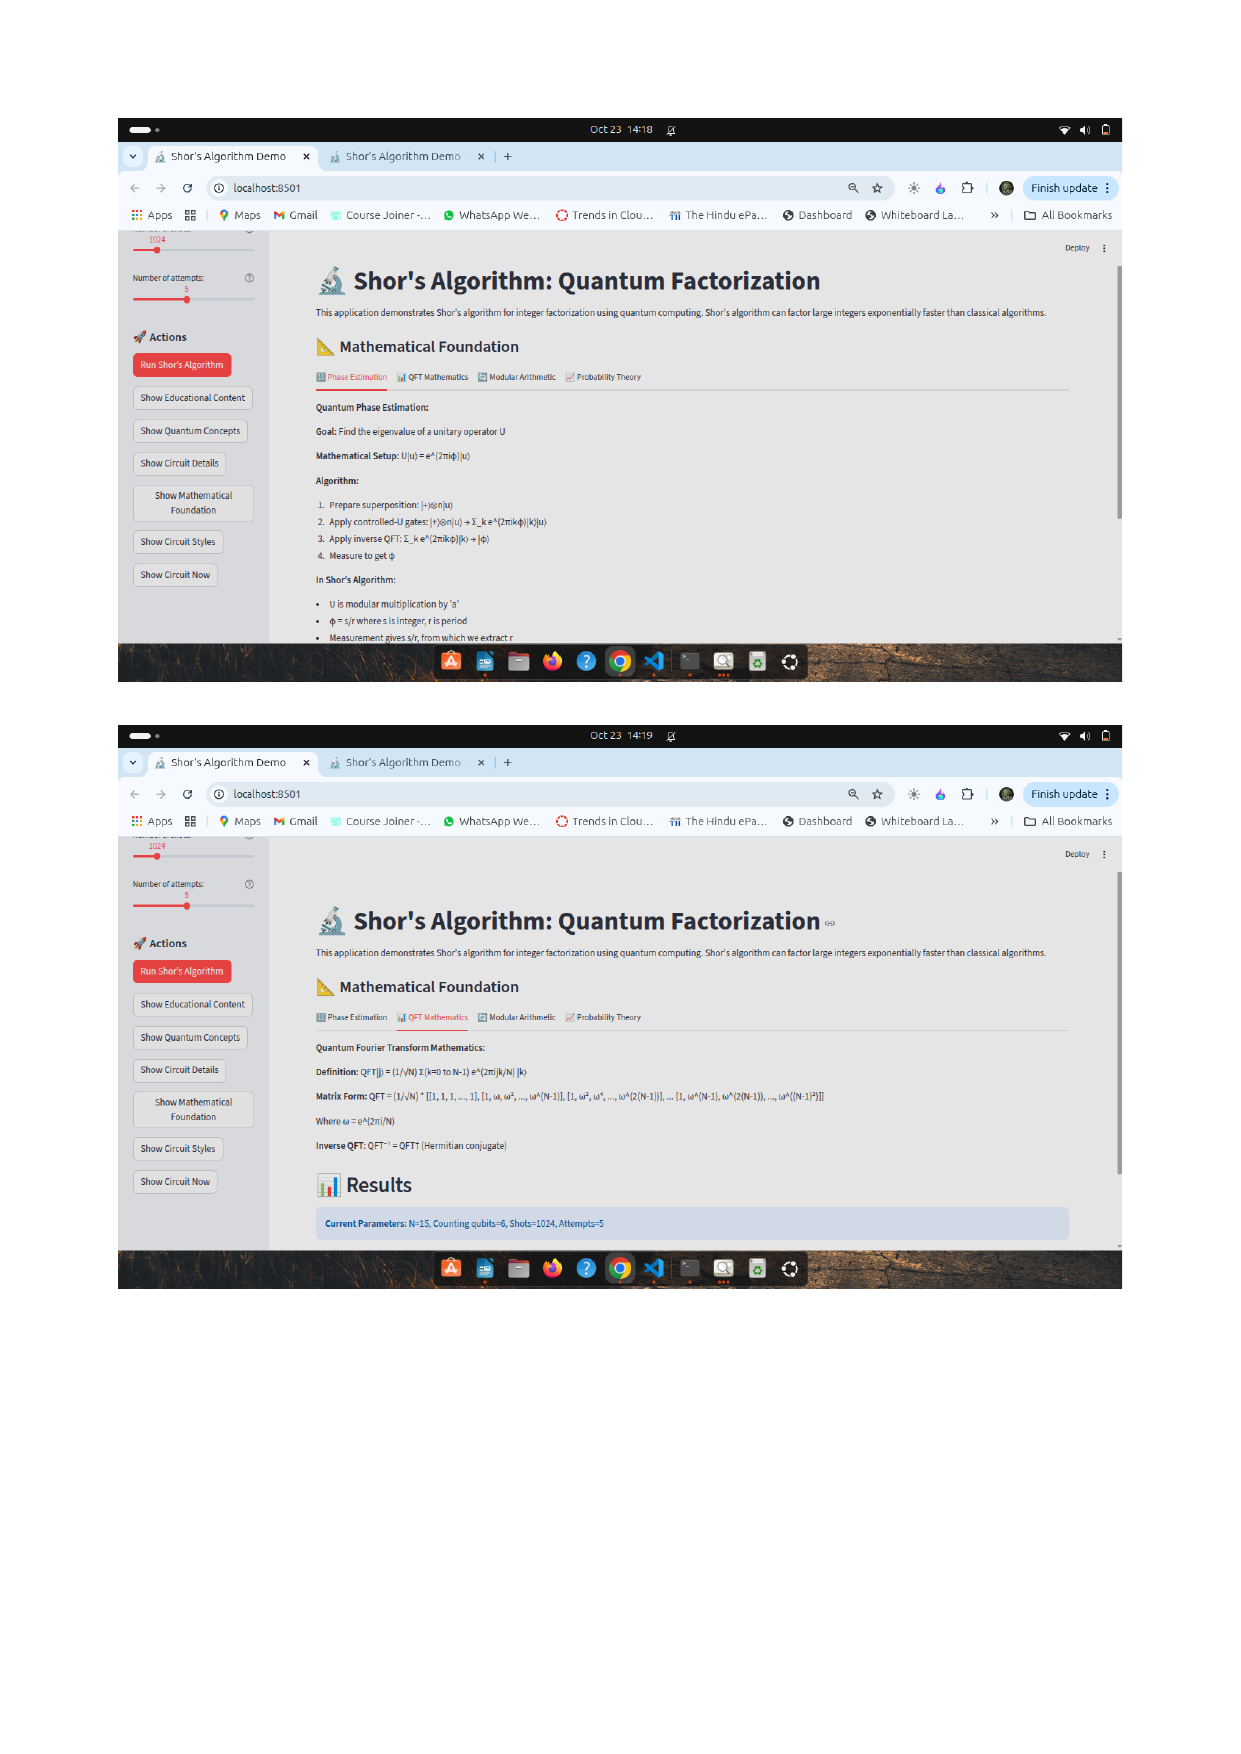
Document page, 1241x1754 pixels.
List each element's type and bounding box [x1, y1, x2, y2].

picture [118, 118, 1123, 682]
picture [118, 725, 1123, 1289]
